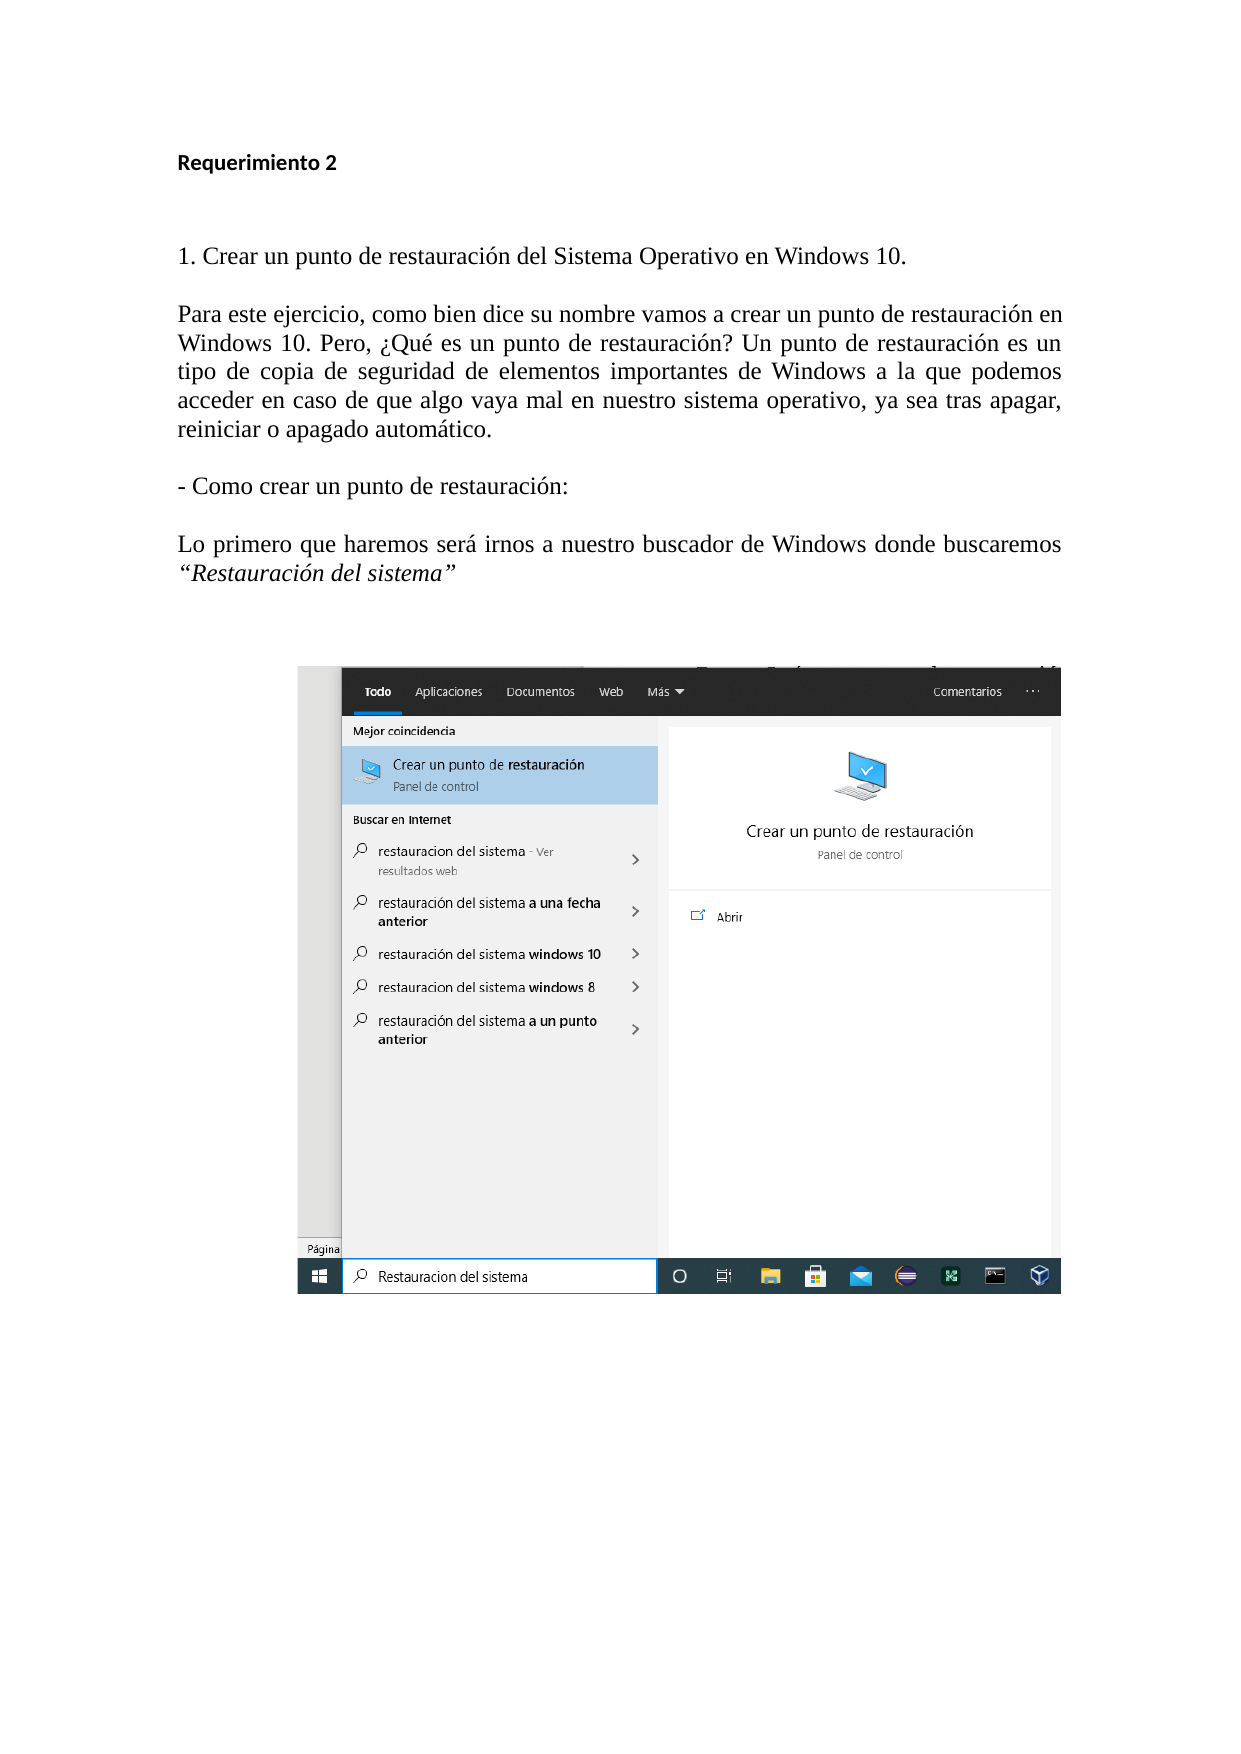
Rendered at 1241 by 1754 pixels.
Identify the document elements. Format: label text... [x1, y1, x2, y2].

text 1. Crear un punto de restauración del Sistema Operativo en Windows 10. [177, 241, 1063, 270]
text - Como crear un punto de restauración: [177, 471, 1063, 500]
text Requerimiento 2 [177, 148, 1063, 176]
text Lo primero que haremos será irnos a nuestro buscador de Windows donde buscaremos “Restauración del sistema” [177, 529, 1063, 586]
picture [297, 666, 1061, 1294]
text Para este ejercicio, como bien dice su nombre vamos a crear un punto de restauración en Windows 10. Pero, ¿Qué es un punto de restauración? Un punto de restauración es un tipo de copia de seguridad de elementos importantes de Windows a la que podemos acceder en caso de que algo vaya mal en nuestro sistema operativo, ya sea tras apagar, reiniciar o apagado automático. [177, 299, 1063, 443]
